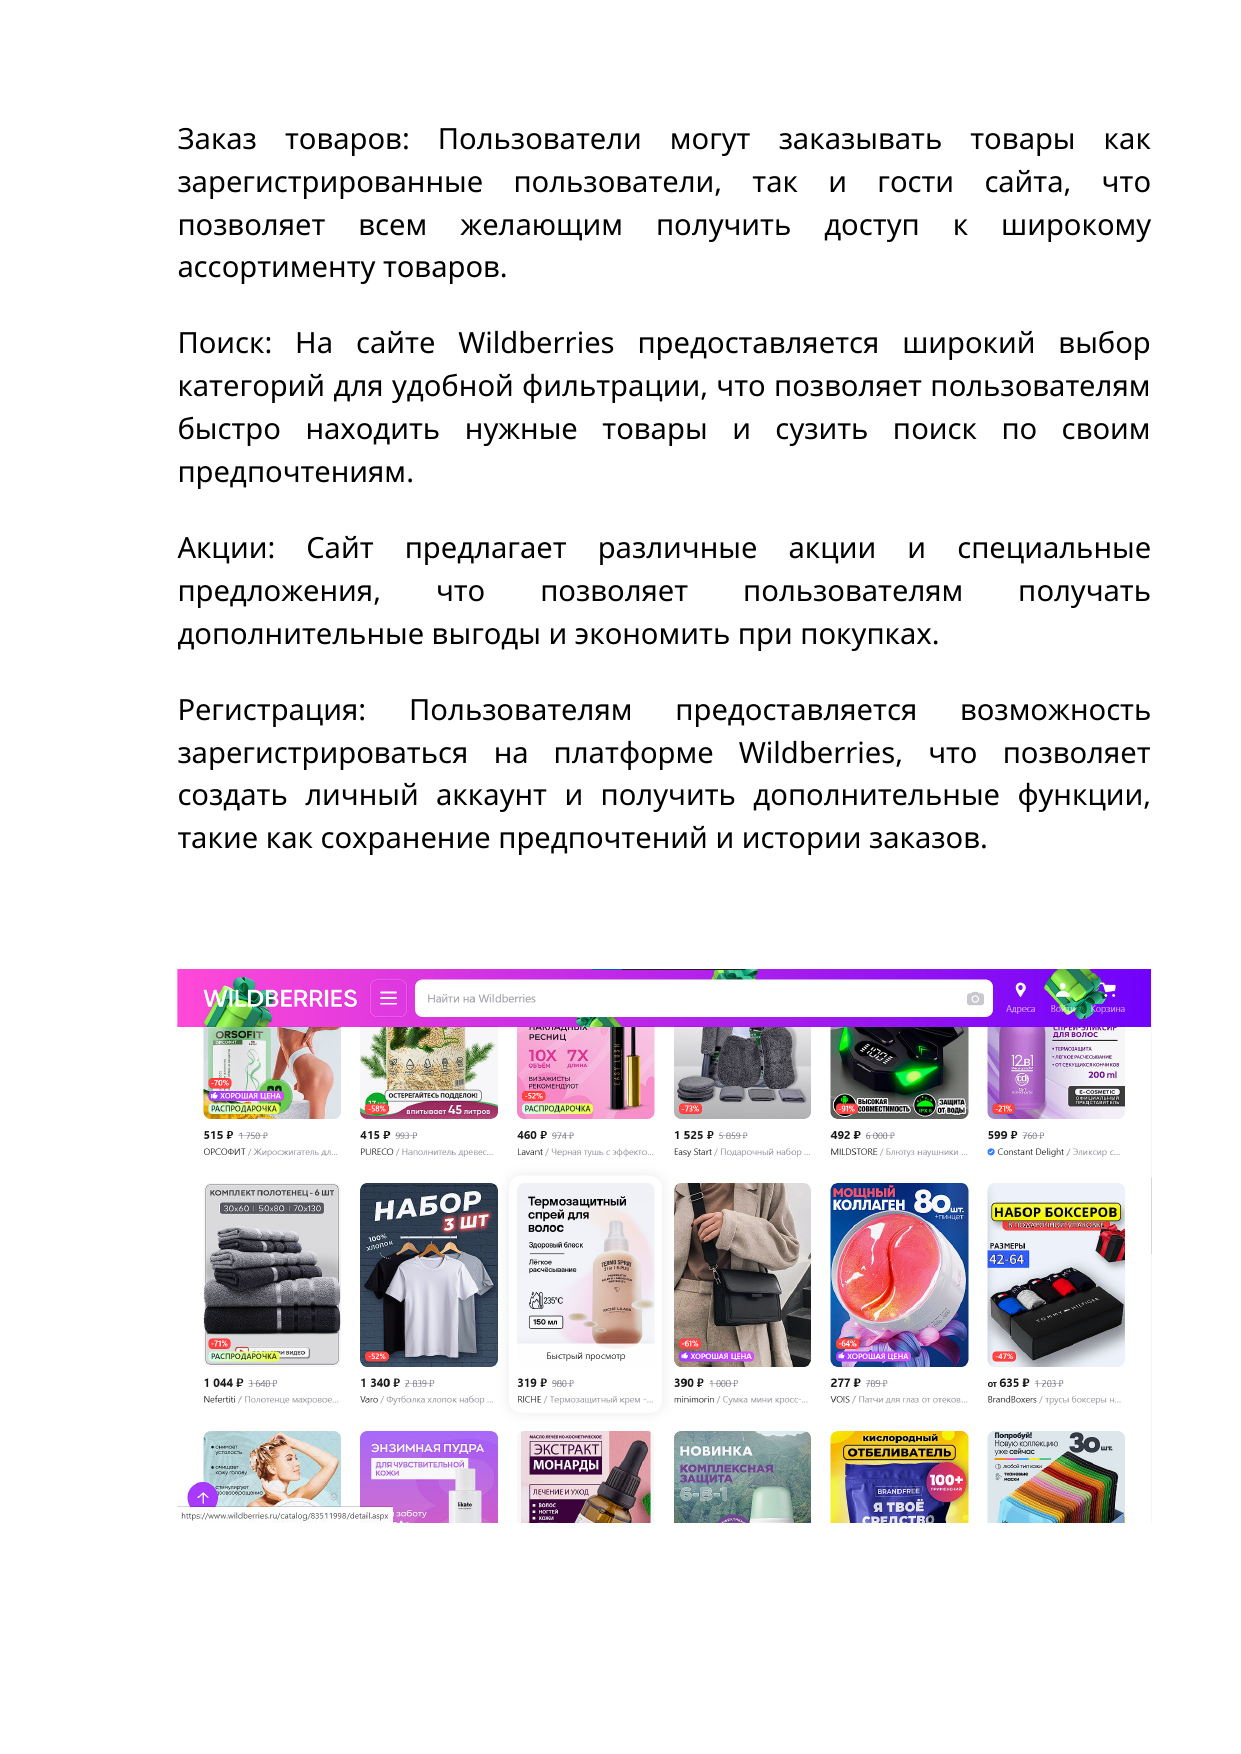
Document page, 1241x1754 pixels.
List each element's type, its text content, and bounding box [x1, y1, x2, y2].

text Акции: Сайт предлагает различные акции и специальные предложения, что позволяет пользователям получать дополнительные выгоды и экономить при покупках. [177, 527, 1152, 653]
text Заказ товаров: Пользователи могут заказывать товары как зарегистрированные пользователи, так и гости сайта, что позволяет всем желающим получить доступ к широкому ассортименту товаров. [177, 118, 1152, 286]
picture [177, 969, 1152, 1523]
text Поиск: На сайте Wildberries предоставляется широкий выбор категорий для удобной фильтрации, что позволяет пользователям быстро находить нужные товары и сузить поиск по своим предпочтениям. [177, 323, 1152, 491]
text Регистрация: Пользователям предоставляется возможность зарегистрироваться на платформе Wildberries, что позволяет создать личный аккаунт и получить дополнительные функции, такие как сохранение предпочтений и истории заказов. [177, 689, 1152, 857]
